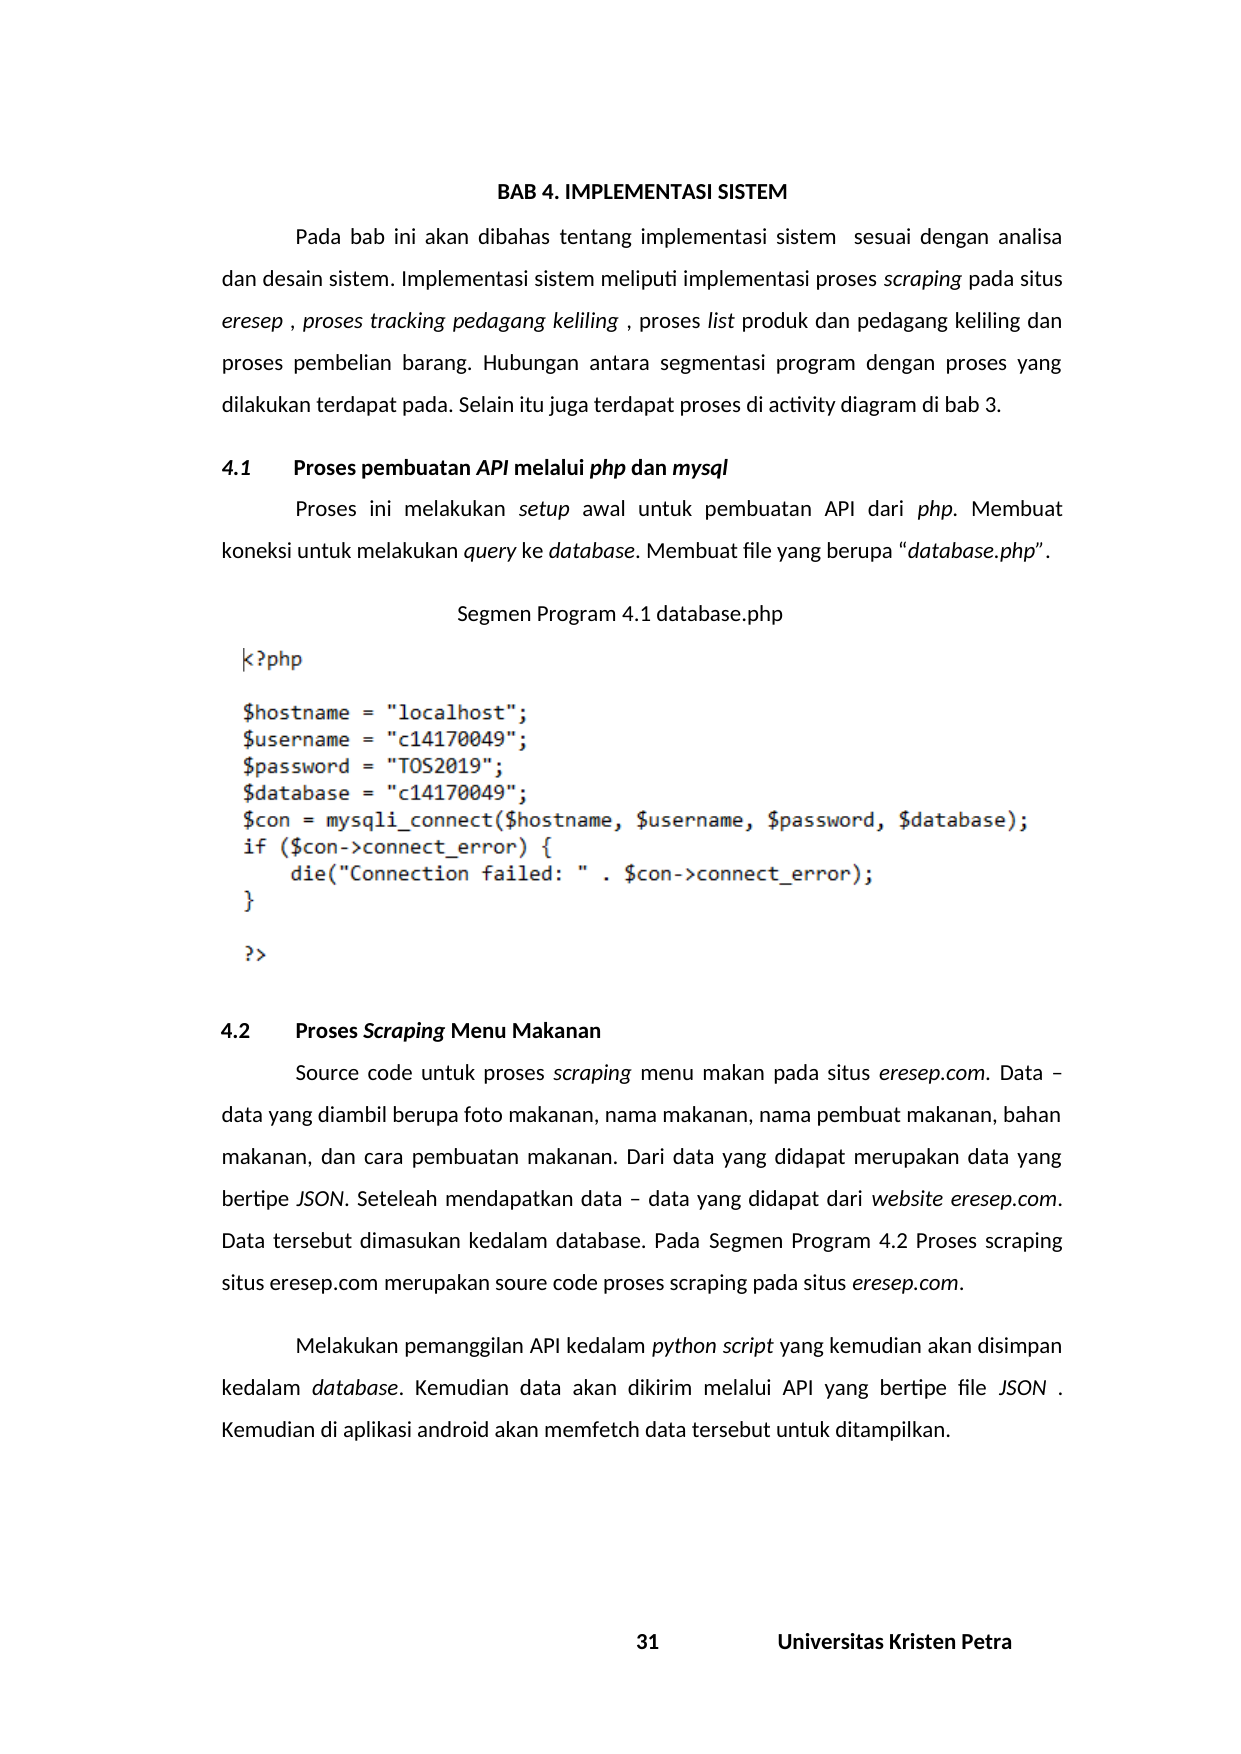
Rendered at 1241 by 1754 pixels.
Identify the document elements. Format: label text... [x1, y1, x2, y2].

picture [243, 648, 1042, 982]
text Melakukan pemanggilan API kedalam python script yang kemudian akan disimpan kedalam database. Kemudian data akan dikirim melalui API yang bertipe file JSON . Kemudian di aplikasi android akan memfetch data tersebut untuk ditampilkan. [221, 1331, 1063, 1443]
subtitle Proses pembuatan API melalui php dan mysql [221, 453, 1063, 481]
text Segmen Program 4.1 database.php [177, 599, 1063, 627]
subtitle Proses Scraping Menu Makanan [221, 1017, 1063, 1044]
text Source code untuk proses scraping menu makan pada situs eresep.com. Data –data yang diambil berupa foto makanan, nama makanan, nama pembuat makanan, bahan makanan, dan cara pembuatan makanan. Dari data yang didapat merupakan data yang bertipe JSON. Seteleah mendapatkan data – data yang didapat dari website eresep.com. Data tersebut dimasukan kedalam database. Pada Segmen Program 4.2 Proses scraping situs eresep.com merupakan soure code proses scraping pada situs eresep.com. [221, 1058, 1063, 1296]
text Proses ini melakukan setup awal untuk pembuatan API dari php. Membuat koneksi untuk melakukan query ke database. Membuat file yang berupa “database.php”. [221, 494, 1063, 564]
text Pada bab ini akan dibahas tentang implementasi sistem sesuai dengan analisa dan desain sistem. Implementasi sistem meliputi implementasi proses scraping pada situs eresep , proses tracking pedagang keliling , proses list produk dan pedagang keliling dan proses pembelian barang. Hubungan antara segmentasi program dengan proses yang dilakukan terdapat pada. Selain itu juga terdapat proses di activity diagram di bab 3. [222, 222, 1063, 418]
subtitle BAB 4. IMPLEMENTASI SISTEM [177, 177, 1063, 205]
